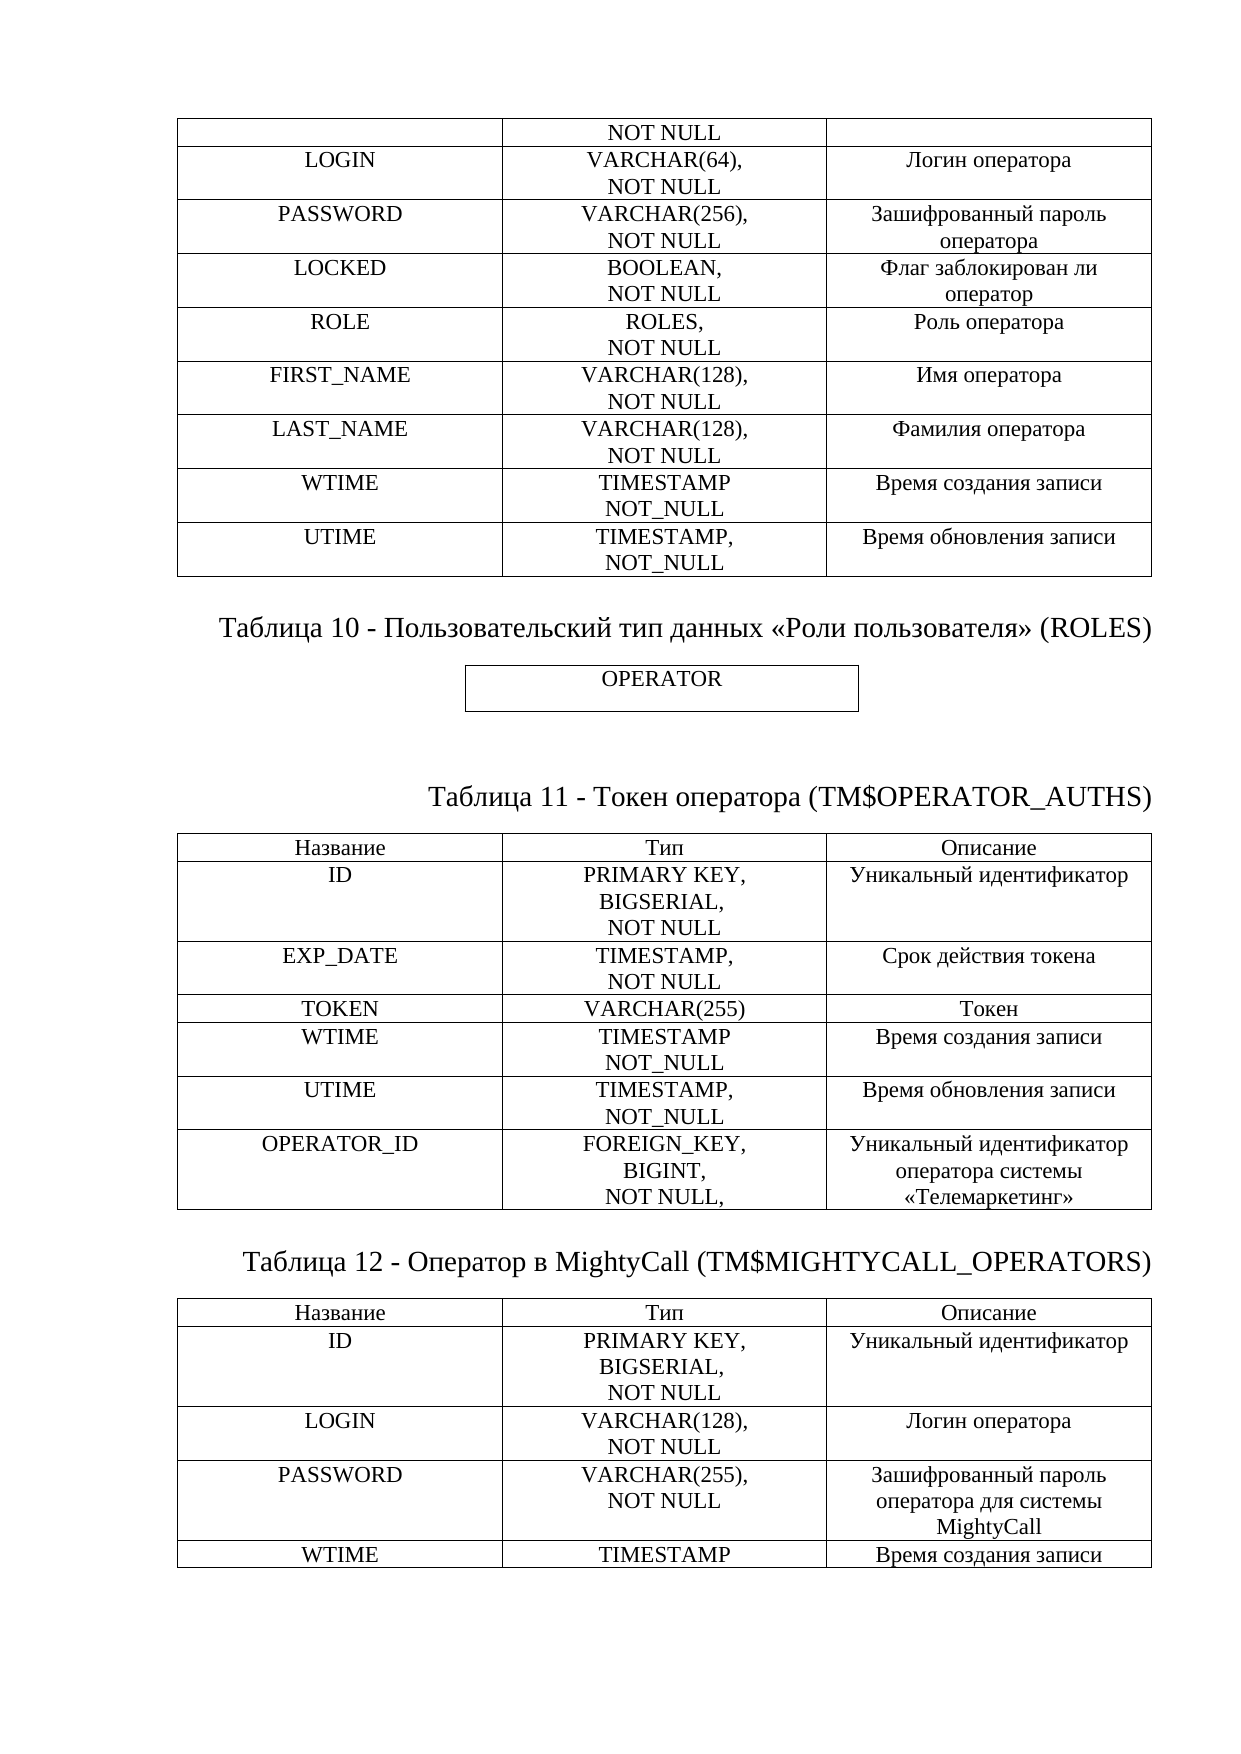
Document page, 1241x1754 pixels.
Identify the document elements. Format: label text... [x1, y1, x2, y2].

table_header Описание [827, 1299, 1151, 1326]
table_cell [827, 1541, 1151, 1567]
table_cell BOOLEAN, NOT NULL [503, 254, 826, 307]
table_cell Фамилия оператора [827, 415, 1151, 468]
table_cell Уникальный идентификатор оператора системы «Телемаркетинг» [827, 1130, 1151, 1209]
table_cell ID [178, 119, 502, 146]
table_cell EXP_DATE [178, 942, 502, 994]
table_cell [503, 119, 826, 146]
table_cell ROLE [178, 308, 502, 361]
table_cell LOGIN [178, 147, 502, 199]
table_cell TIMESTAMP, NOT NULL [503, 942, 826, 994]
table_cell LOCKED [178, 254, 502, 307]
table_cell Роль оператора [827, 308, 1151, 361]
table_cell WTIME [178, 1023, 502, 1076]
table_cell UTIME [178, 523, 502, 576]
table_header Название [178, 834, 502, 861]
table_cell VARCHAR(128), NOT NULL [503, 415, 826, 468]
table_cell Токен [827, 995, 1151, 1022]
table_cell Срок действия токена [827, 942, 1151, 994]
table_cell Уникальный идентификатор [827, 1327, 1151, 1406]
table_cell PASSWORD [178, 1461, 502, 1540]
table_header Описание [827, 834, 1151, 861]
table_header Название [178, 1299, 502, 1326]
table_cell WTIME [178, 469, 502, 522]
text Таблица 10 - Пользовательский тип данных «Роли пользователя» (ROLES) [177, 610, 1152, 644]
table_cell Время обновления записи [827, 523, 1151, 576]
table_cell Зашифрованный пароль оператора для системы MightyCall [827, 1461, 1151, 1540]
table_cell UTIME [178, 1077, 502, 1129]
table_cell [827, 119, 1151, 146]
table_cell VARCHAR(128), NOT NULL [503, 1407, 826, 1459]
table_cell ROLES, NOT NULL [503, 308, 826, 361]
table_cell PRIMARY KEY, BIGSERIAL, NOT NULL [503, 1327, 826, 1406]
table_cell Уникальный идентификатор [827, 862, 1151, 941]
table_cell VARCHAR(255) [503, 995, 826, 1022]
table_cell VARCHAR(256), NOT NULL [503, 200, 826, 253]
table_cell PASSWORD [178, 200, 502, 253]
table_cell Время обновления записи [827, 1077, 1151, 1129]
table_cell TIMESTAMP NOT_NULL [503, 469, 826, 522]
table_cell Время создания записи [827, 469, 1151, 522]
table_cell Логин оператора [827, 147, 1151, 199]
table_cell VARCHAR(255), NOT NULL [503, 1461, 826, 1540]
table_cell OPERATOR_ID [178, 1130, 502, 1209]
table_cell ID [178, 862, 502, 941]
table_cell Имя оператора [827, 362, 1151, 414]
table_cell TIMESTAMP, NOT_NULL [503, 1077, 826, 1129]
table_cell ID [178, 1327, 502, 1406]
table_cell LOGIN [178, 1407, 502, 1459]
table_cell TOKEN [178, 995, 502, 1022]
table_cell FOREIGN_KEY, BIGINT, NOT NULL, [503, 1130, 826, 1209]
table_header OPERATOR [466, 666, 858, 711]
table_cell Время создания записи [827, 1023, 1151, 1076]
table_header Тип [503, 1299, 826, 1326]
table_cell FIRST_NAME [178, 362, 502, 414]
table_cell Флаг заблокирован ли оператор [827, 254, 1151, 307]
table_header Тип [503, 834, 826, 861]
table_cell VARCHAR(64), NOT NULL [503, 147, 826, 199]
table_cell PRIMARY KEY, BIGSERIAL, NOT NULL [503, 862, 826, 941]
table_cell TIMESTAMP NOT_NULL [503, 1541, 826, 1567]
table_cell Логин оператора [827, 1407, 1151, 1459]
table_cell LAST_NAME [178, 415, 502, 468]
table_cell TIMESTAMP, NOT_NULL [503, 523, 826, 576]
table_cell VARCHAR(128), NOT NULL [503, 362, 826, 414]
table_cell TIMESTAMP NOT_NULL [503, 1023, 826, 1076]
table_cell Зашифрованный пароль оператора [827, 200, 1151, 253]
table_cell WTIME [178, 1541, 502, 1567]
text Таблица 12 - Оператор в MightyCall (TM$MIGHTYCALL_OPERATORS) [177, 1244, 1152, 1277]
text Таблица 11 - Токен оператора (TM$OPERATOR_AUTHS) [177, 779, 1152, 812]
